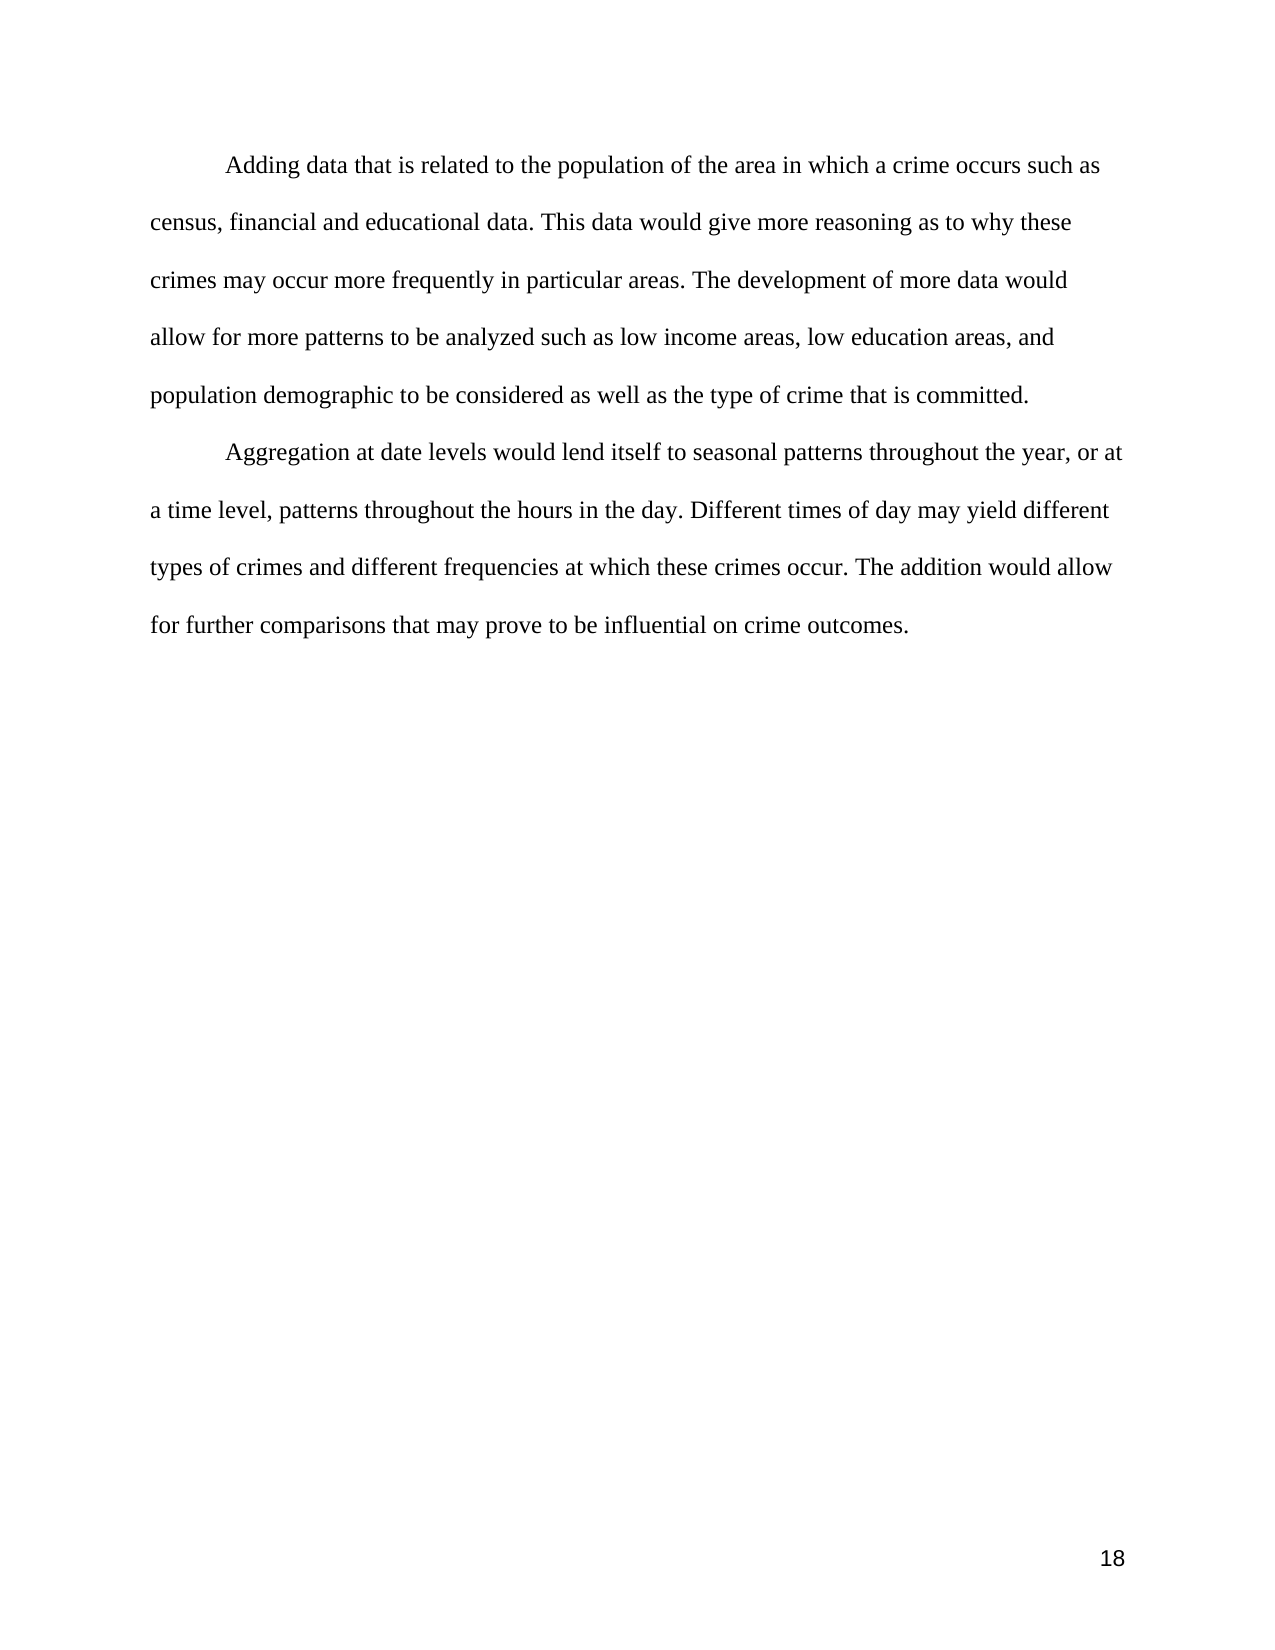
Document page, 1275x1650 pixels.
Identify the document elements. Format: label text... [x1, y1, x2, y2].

text Aggregation at date levels would lend itself to seasonal patterns throughout the year, or at a time level, patterns throughout the hours in the day. Different times of day may yield different types of crimes and different frequencies at which these crimes occur. The addition would allow for further comparisons that may prove to be influential on crime outcomes. [150, 437, 1125, 639]
text Adding data that is related to the population of the area in which a crime occurs such as census, financial and educational data. This data would give more reasoning as to why these crimes may occur more frequently in particular areas. The development of more data would allow for more patterns to be analyzed such as low income areas, low education areas, and population demographic to be considered as well as the type of crime that is committed. [150, 150, 1125, 409]
